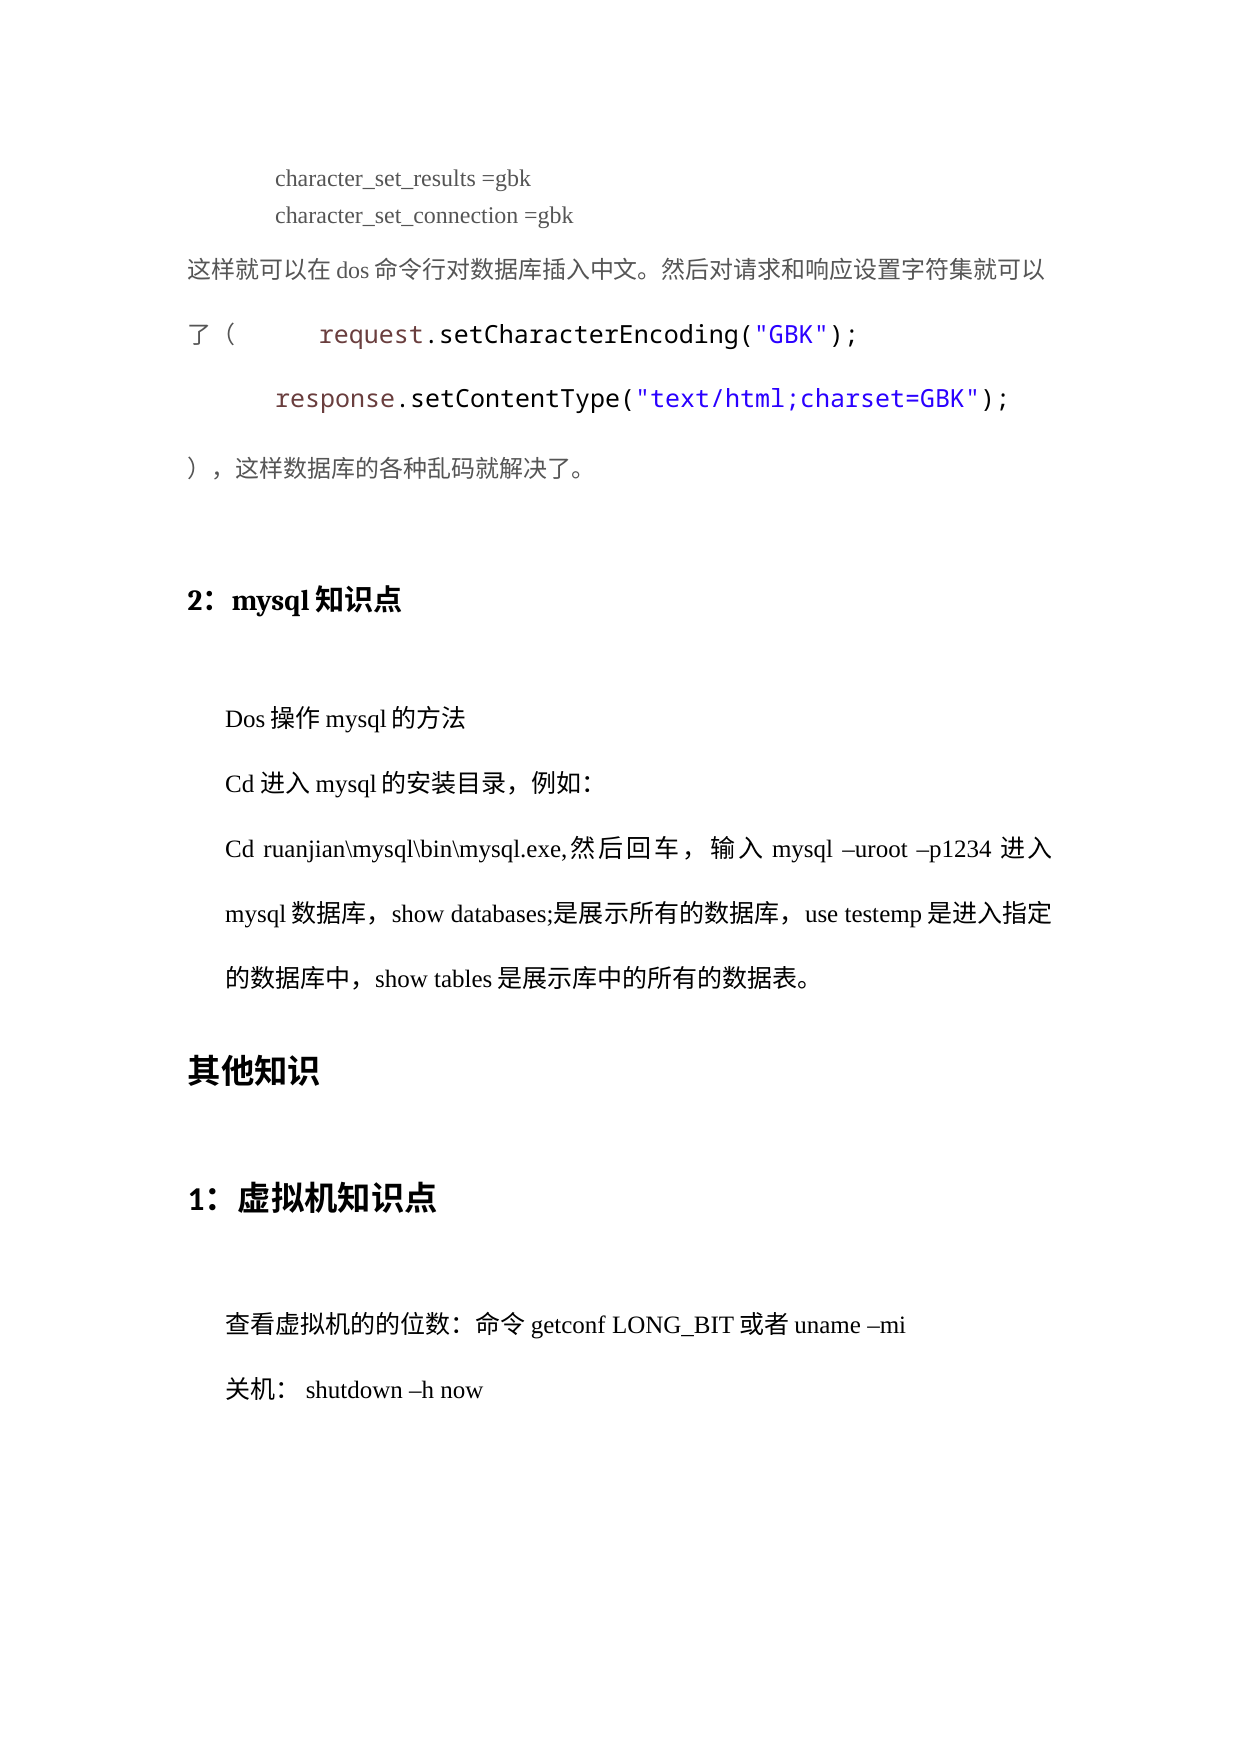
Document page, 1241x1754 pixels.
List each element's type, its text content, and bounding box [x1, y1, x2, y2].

list Cd 进入mysql的安装目录，例如： [225, 749, 1053, 814]
text character_set_connection =gbk [228, 199, 1053, 231]
subtitle 1：虚拟机知识点 [187, 1163, 1053, 1228]
list 关机： shutdown –h now [225, 1356, 1053, 1421]
text character_set_results =gbk [228, 162, 1053, 194]
text 这样就可以在dos命令行对数据库插入中文。然后对请求和响应设置字符集就可以了（ request.setCharacterEncoding("GBK"); [187, 235, 1053, 365]
text ），这样数据库的各种乱码就解决了。 [187, 434, 1053, 499]
list Dos操作mysql的方法 [225, 684, 1053, 749]
subtitle 2：mysql知识点 [187, 565, 1053, 630]
list Cd ruanjian\mysql\bin\mysql.exe,然后回车，输入mysql –uroot –p1234进入mysql数据库，show databases;是展示所有的数据库，use testemp是进入指定的数据库中，show tables是展示库中的所有的数据表。 [225, 814, 1053, 1009]
text response.setContentType("text/html;charset=GBK"); [187, 365, 1053, 430]
subtitle 其他知识 [187, 1036, 1053, 1101]
list 查看虚拟机的的位数：命令 getconf LONG_BIT或者uname –mi [225, 1291, 1053, 1356]
